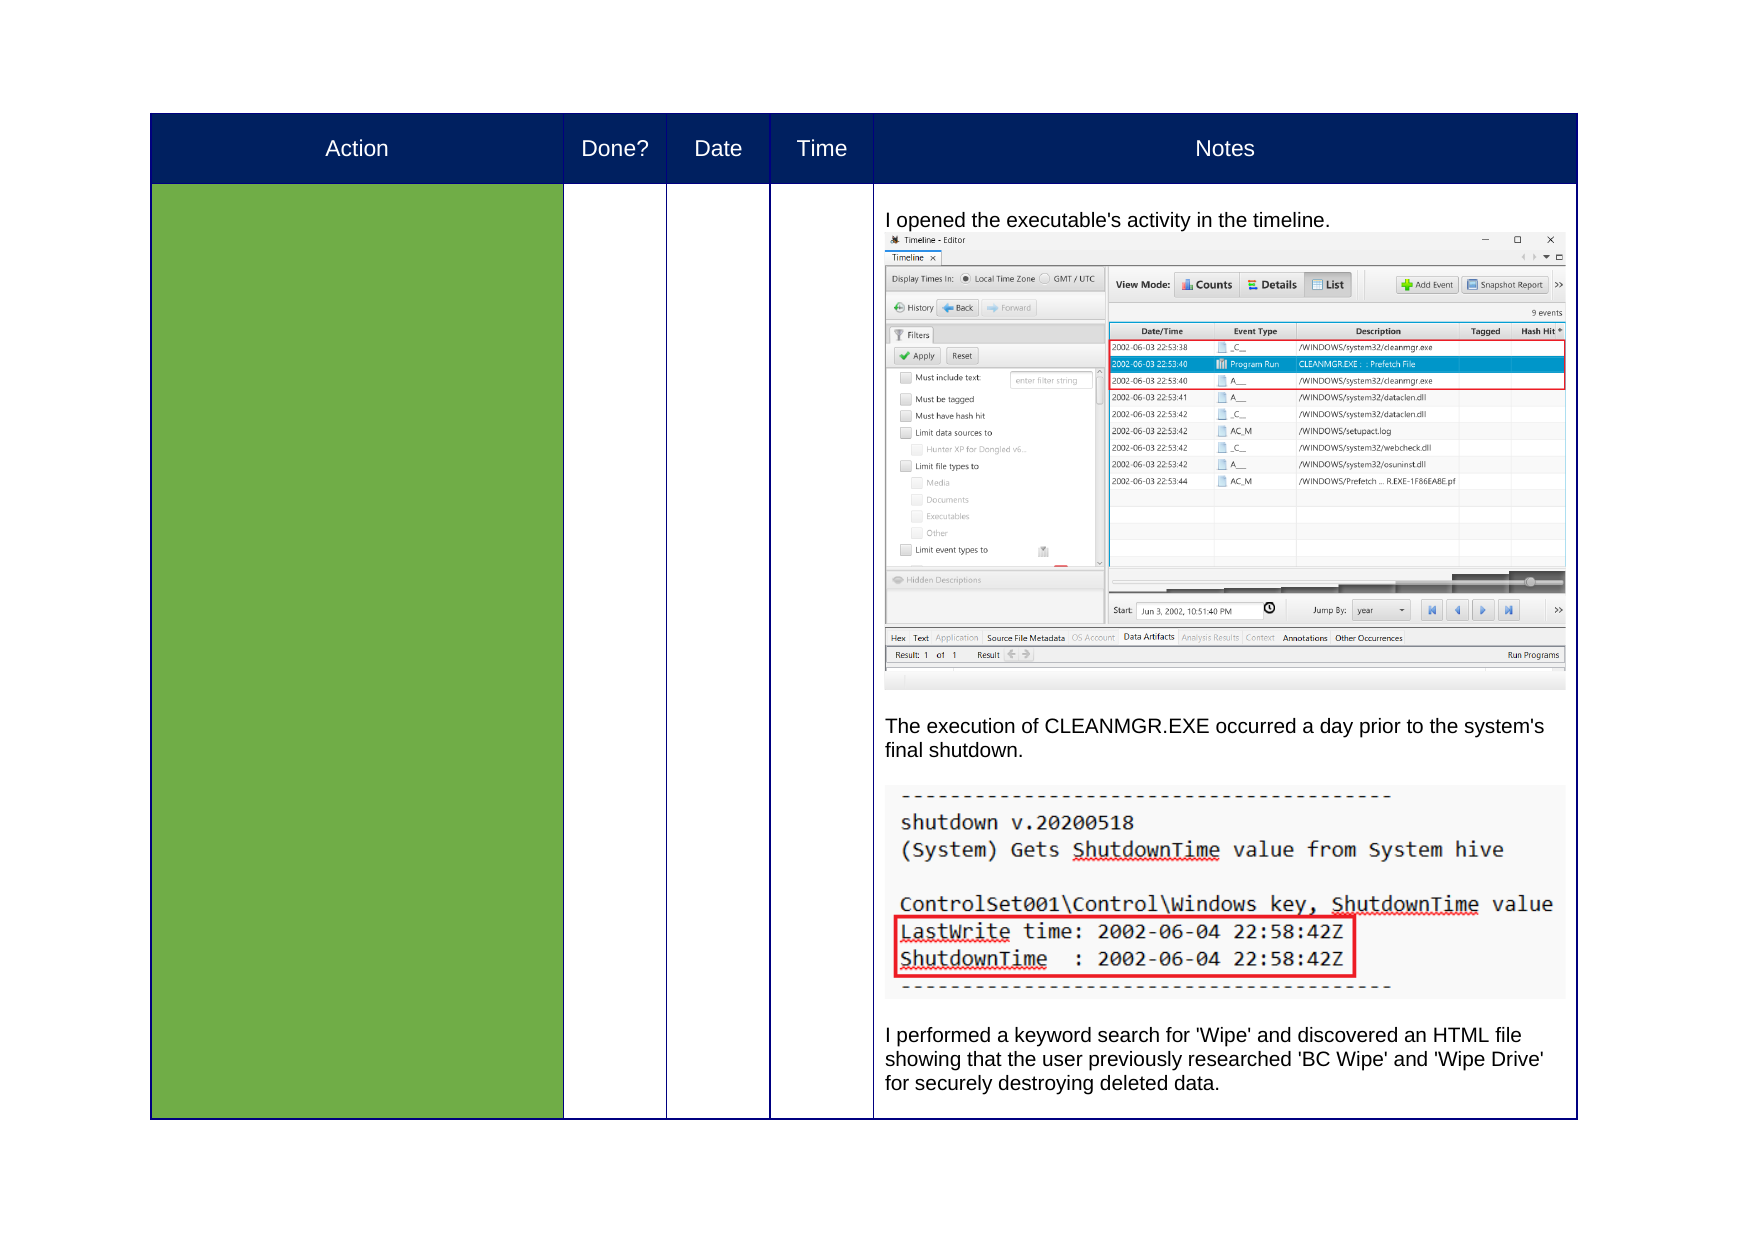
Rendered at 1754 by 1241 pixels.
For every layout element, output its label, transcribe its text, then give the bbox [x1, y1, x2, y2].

table_cell [564, 184, 666, 1118]
picture [884, 232, 1566, 690]
table_cell [667, 184, 769, 1118]
table_header Action [152, 114, 563, 183]
table_header Done? [564, 114, 666, 183]
table_header Date [667, 114, 769, 183]
table_header Notes [874, 114, 1576, 183]
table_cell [874, 184, 1576, 1118]
table_header Time [771, 114, 873, 183]
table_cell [152, 184, 563, 1118]
picture [884, 785, 1566, 999]
table_cell [771, 184, 873, 1118]
